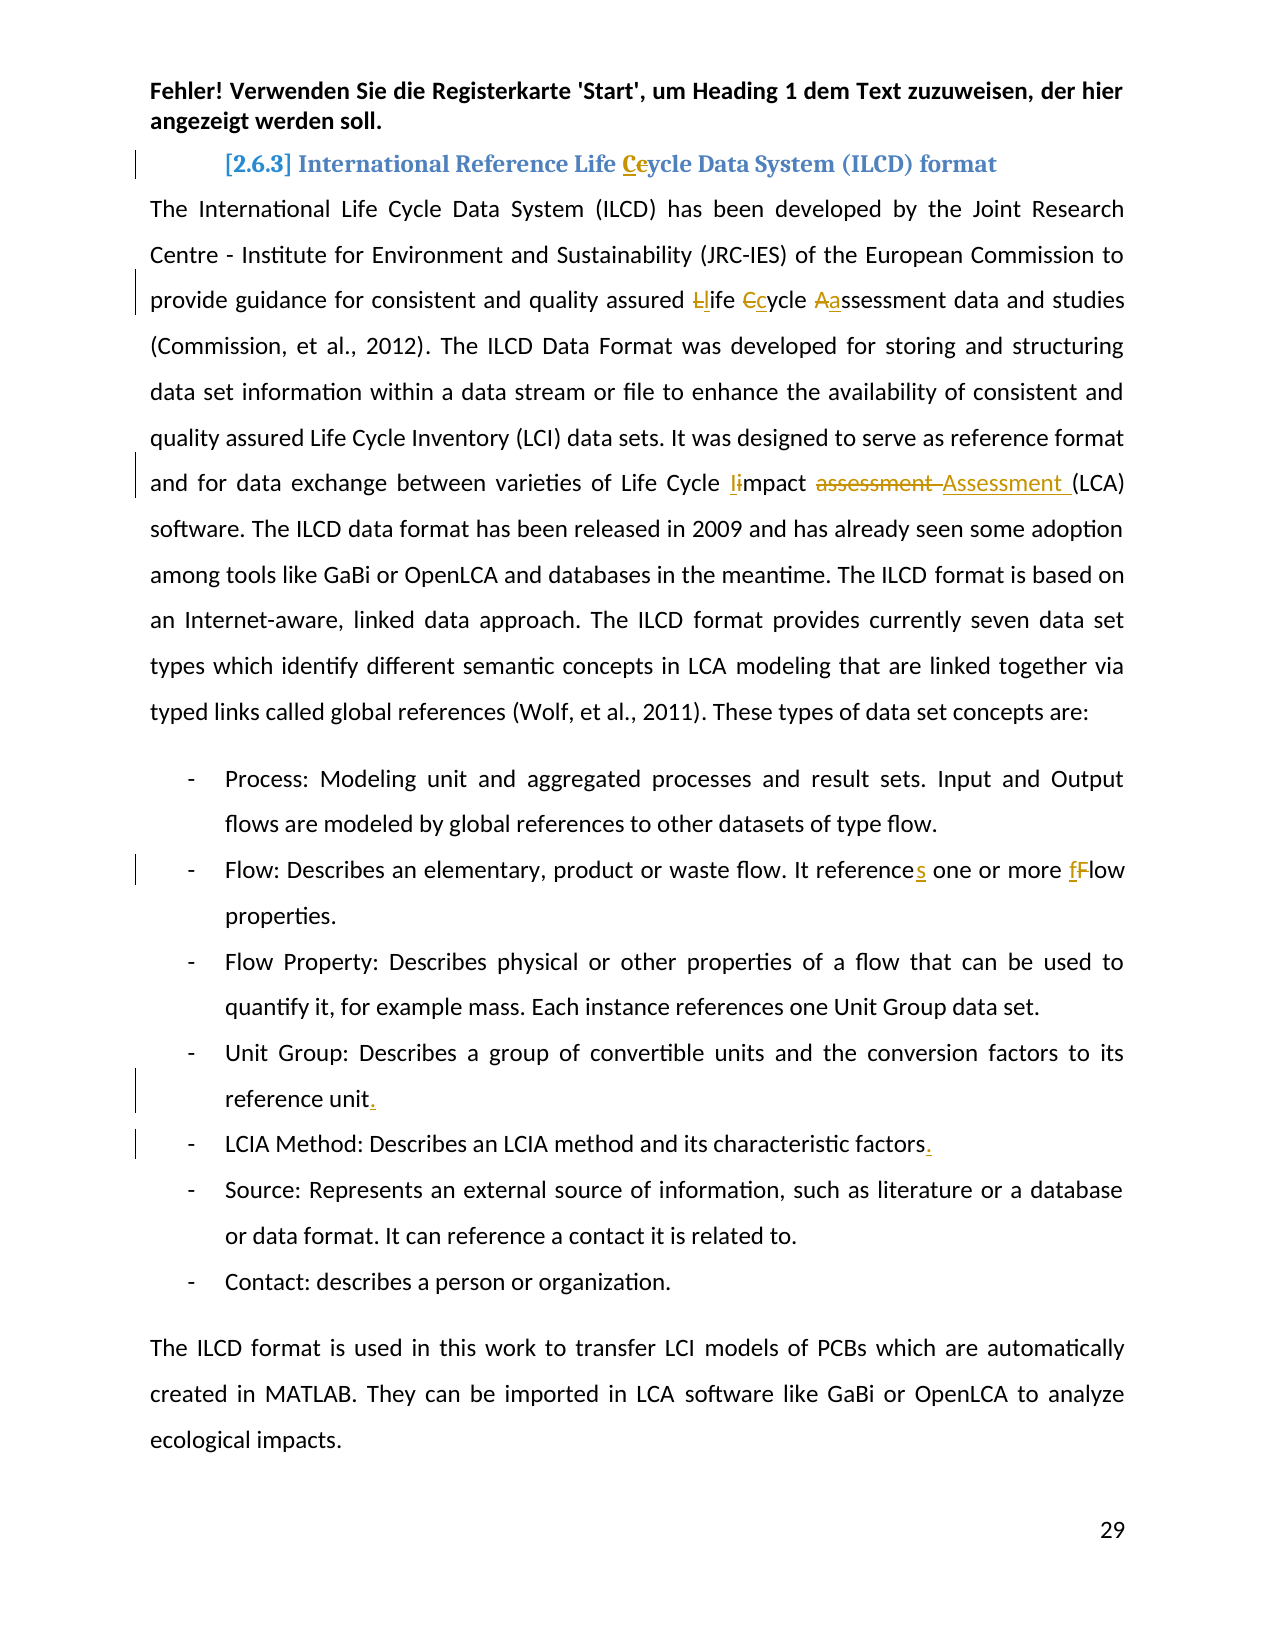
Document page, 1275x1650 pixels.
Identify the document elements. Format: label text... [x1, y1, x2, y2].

list Contact: describes a person or organization. [187, 1266, 1125, 1296]
list Source: Represents an external source of information, such as literature or a database or data format. It can reference a contact it is related to. [187, 1174, 1125, 1251]
subtitle International Reference Life ycle Data System (ILCD) format [224, 150, 1125, 179]
list Process: Modeling unit and aggregated processes and result sets. Input and Output flows are modeled by global references to other datasets of type flow. [187, 763, 1125, 839]
text The ILCD format is used in this work to transfer LCI models of PCBs which are automatically created in MATLAB. They can be imported in LCA software like GaBi or OpenLCA to analyze ecological impacts. [150, 1332, 1125, 1454]
list LCIA Method: Describes an LCIA method and its characteristic factors [187, 1128, 1125, 1159]
list Unit Group: Describes a group of convertible units and the conversion factors to its reference unit [187, 1037, 1125, 1113]
list Flow Property: Describes physical or other properties of a flow that can be used to quantify it, for example mass. Each instance references one Unit Group data set. [187, 946, 1125, 1022]
list Flow: Describes an elementary, product or waste flow. It reference one or more low properties. [187, 854, 1125, 930]
text The International Life Cycle Data System (ILCD) has been developed by the Joint Research Centre - Institute for Environment and Sustainability (JRC-IES) of the European Commission to provide guidance for consistent and quality assured ife ycle ssessment data and studies . The ILCD Data Format was developed for storing and structuring data set information within a data stream or file to enhance the availability of consistent and quality assured Life Cycle Inventory (LCI) data sets. It was designed to serve as reference format and for data exchange between varieties of Life Cycle mpact (LCA) software. The ILCD data format has been released in 2009 and has already seen some adoption among tools like GaBi or OpenLCA and databases in the meantime. The ILCD format is based on an Internet-aware, linked data approach. The ILCD format provides currently seven data set types which identify different semantic concepts in LCA modeling that are linked together via typed links called global references . These types of data set concepts are: [150, 193, 1125, 727]
